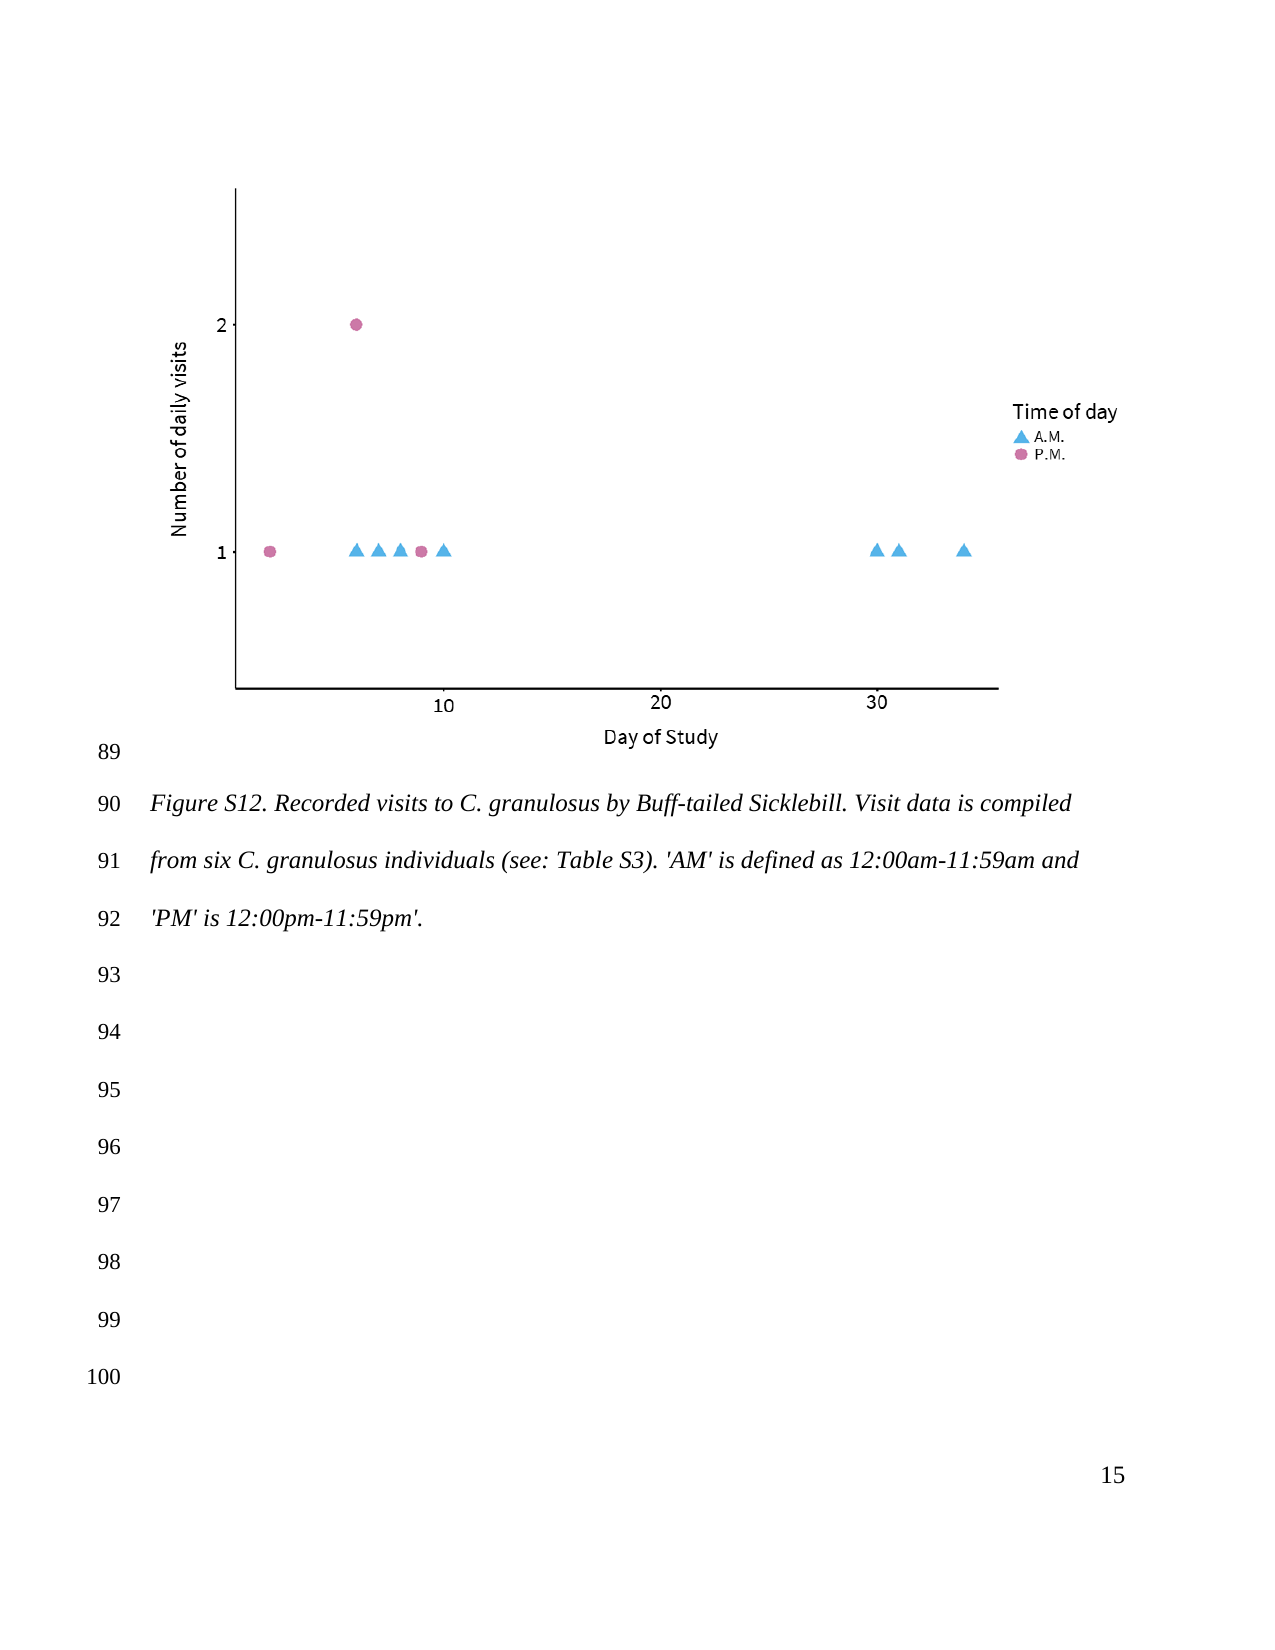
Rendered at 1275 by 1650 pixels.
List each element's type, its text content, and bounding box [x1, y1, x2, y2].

picture [150, 150, 1125, 760]
text Figure S12. Recorded visits to C. granulosus by Buff-tailed Sicklebill. Visit data is compiled from six C. granulosus individuals (see: Table S3). 'AM' is defined as 12:00am-11:59am and 'PM' is 12:00pm-11:59pm'. [150, 788, 1125, 932]
